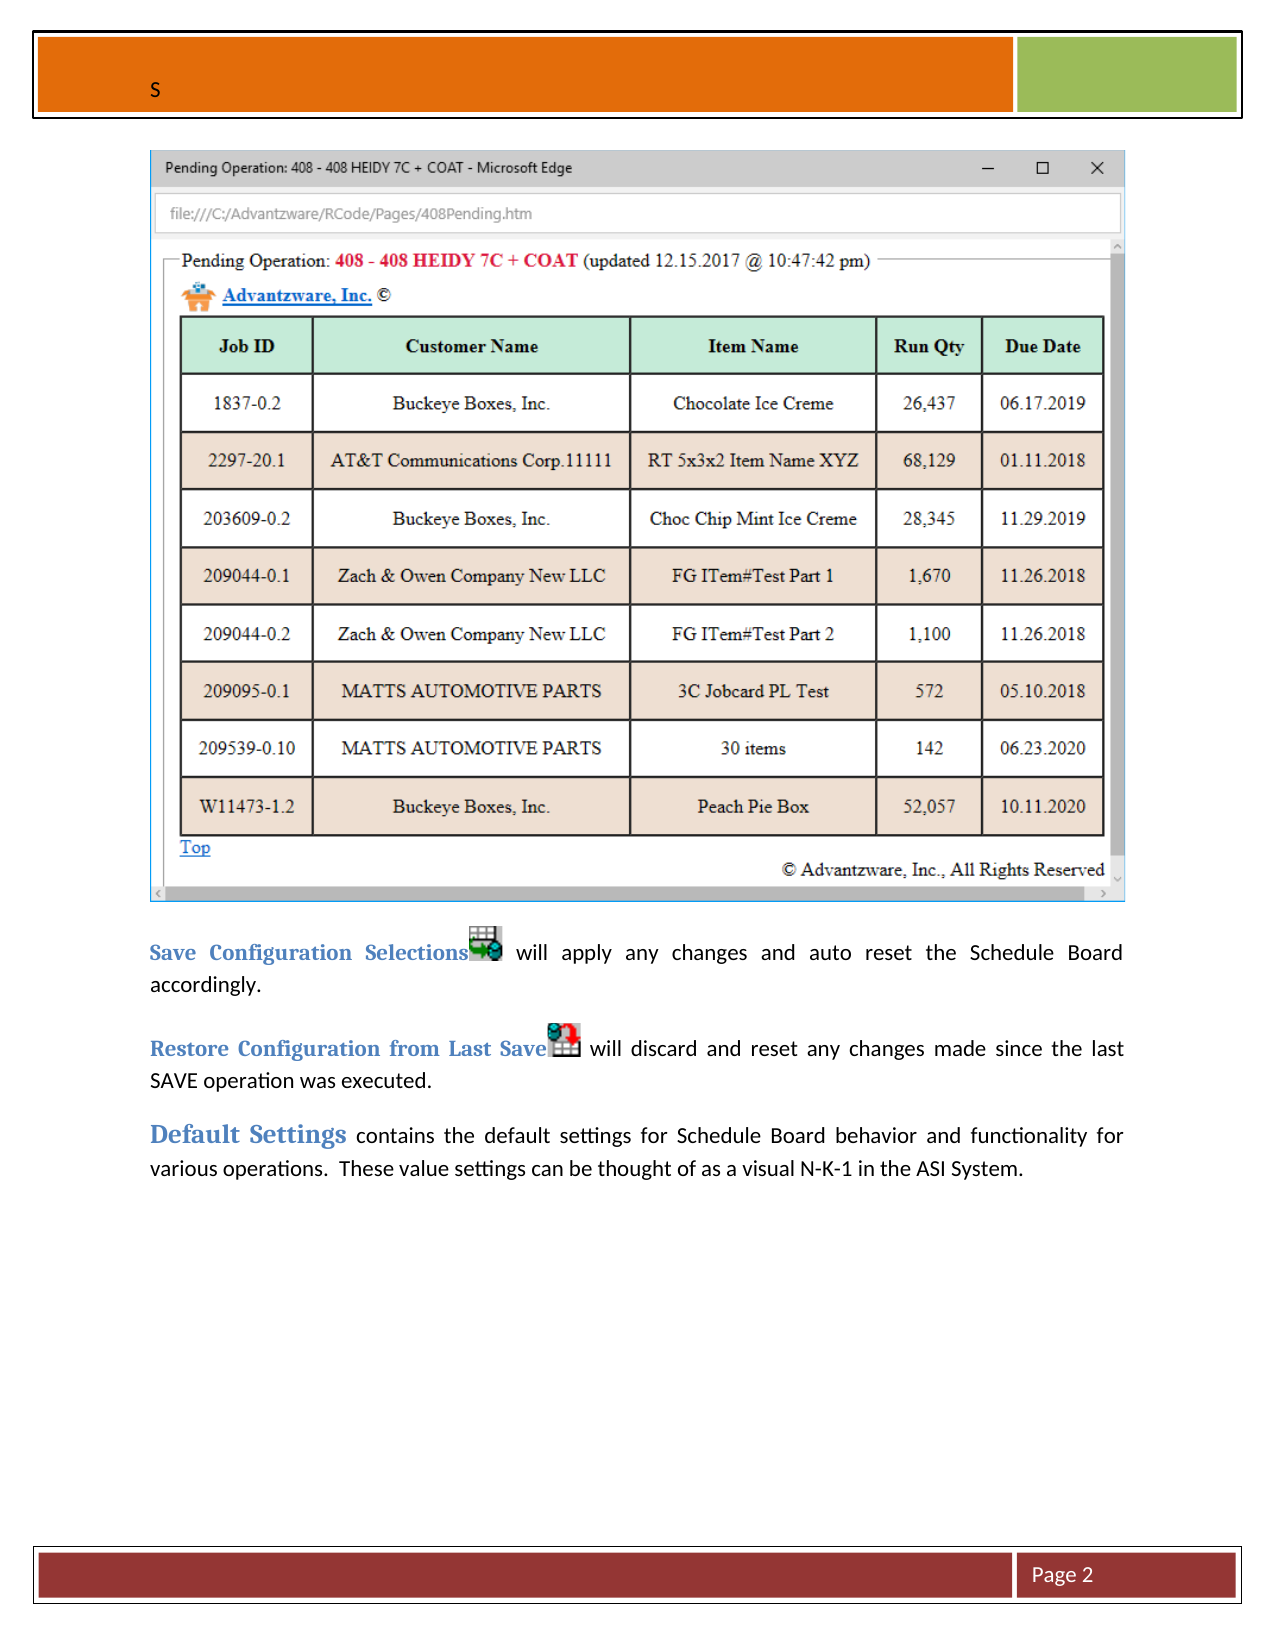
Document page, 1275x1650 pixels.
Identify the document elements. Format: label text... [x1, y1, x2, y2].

picture [469, 926, 503, 961]
text Default Settings contains the default settings for Schedule Board behavior and functionality for various operations. These value settings can be thought of as a visual N-K-1 in the ASI System. [150, 1119, 1125, 1183]
text Save Configuration Selections will apply any changes and auto reset the Schedule Board accordingly. [150, 927, 1125, 998]
picture [150, 150, 1125, 902]
picture [547, 1023, 581, 1057]
text Restore Configuration from Last Save will discard and reset any changes made since the last SAVE operation was executed. [150, 1023, 1125, 1094]
